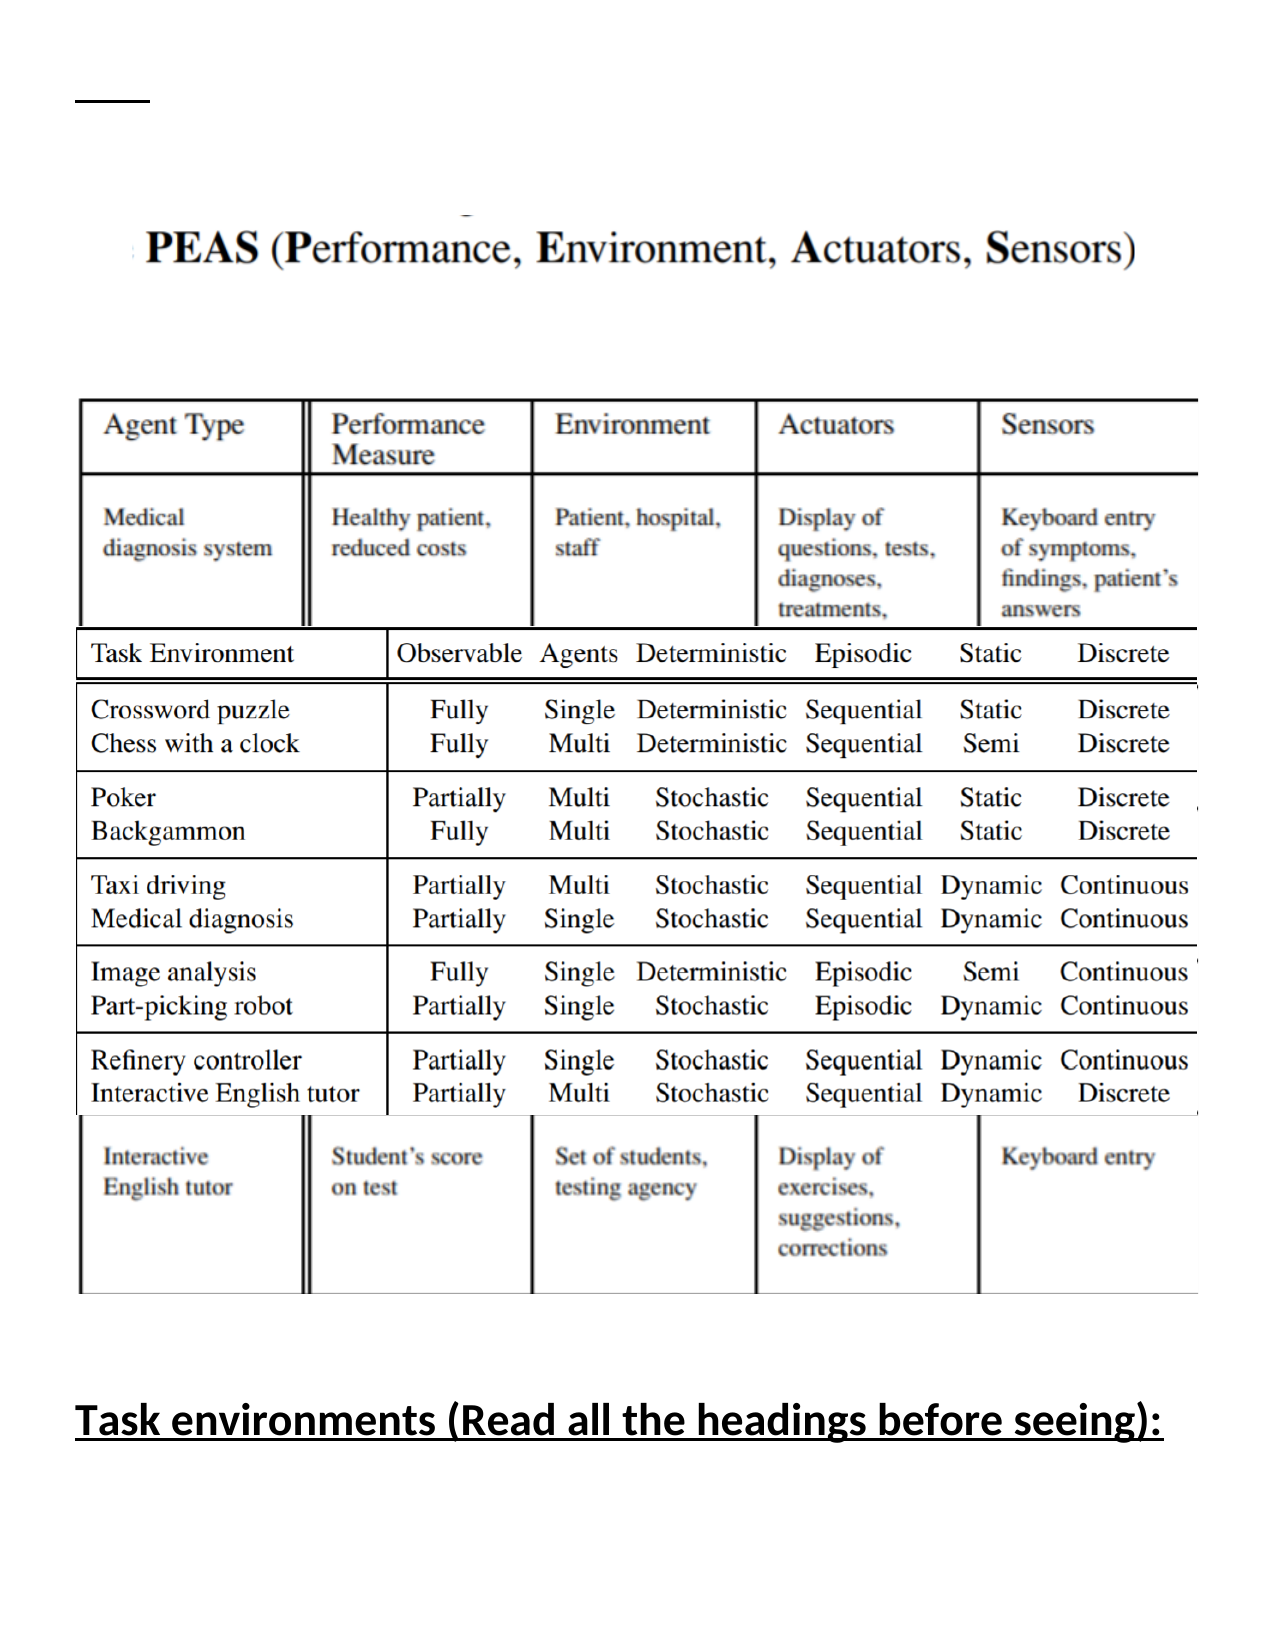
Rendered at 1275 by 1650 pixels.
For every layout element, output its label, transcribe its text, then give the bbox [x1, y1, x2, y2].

picture [75, 394, 1198, 1292]
picture [131, 215, 1134, 272]
